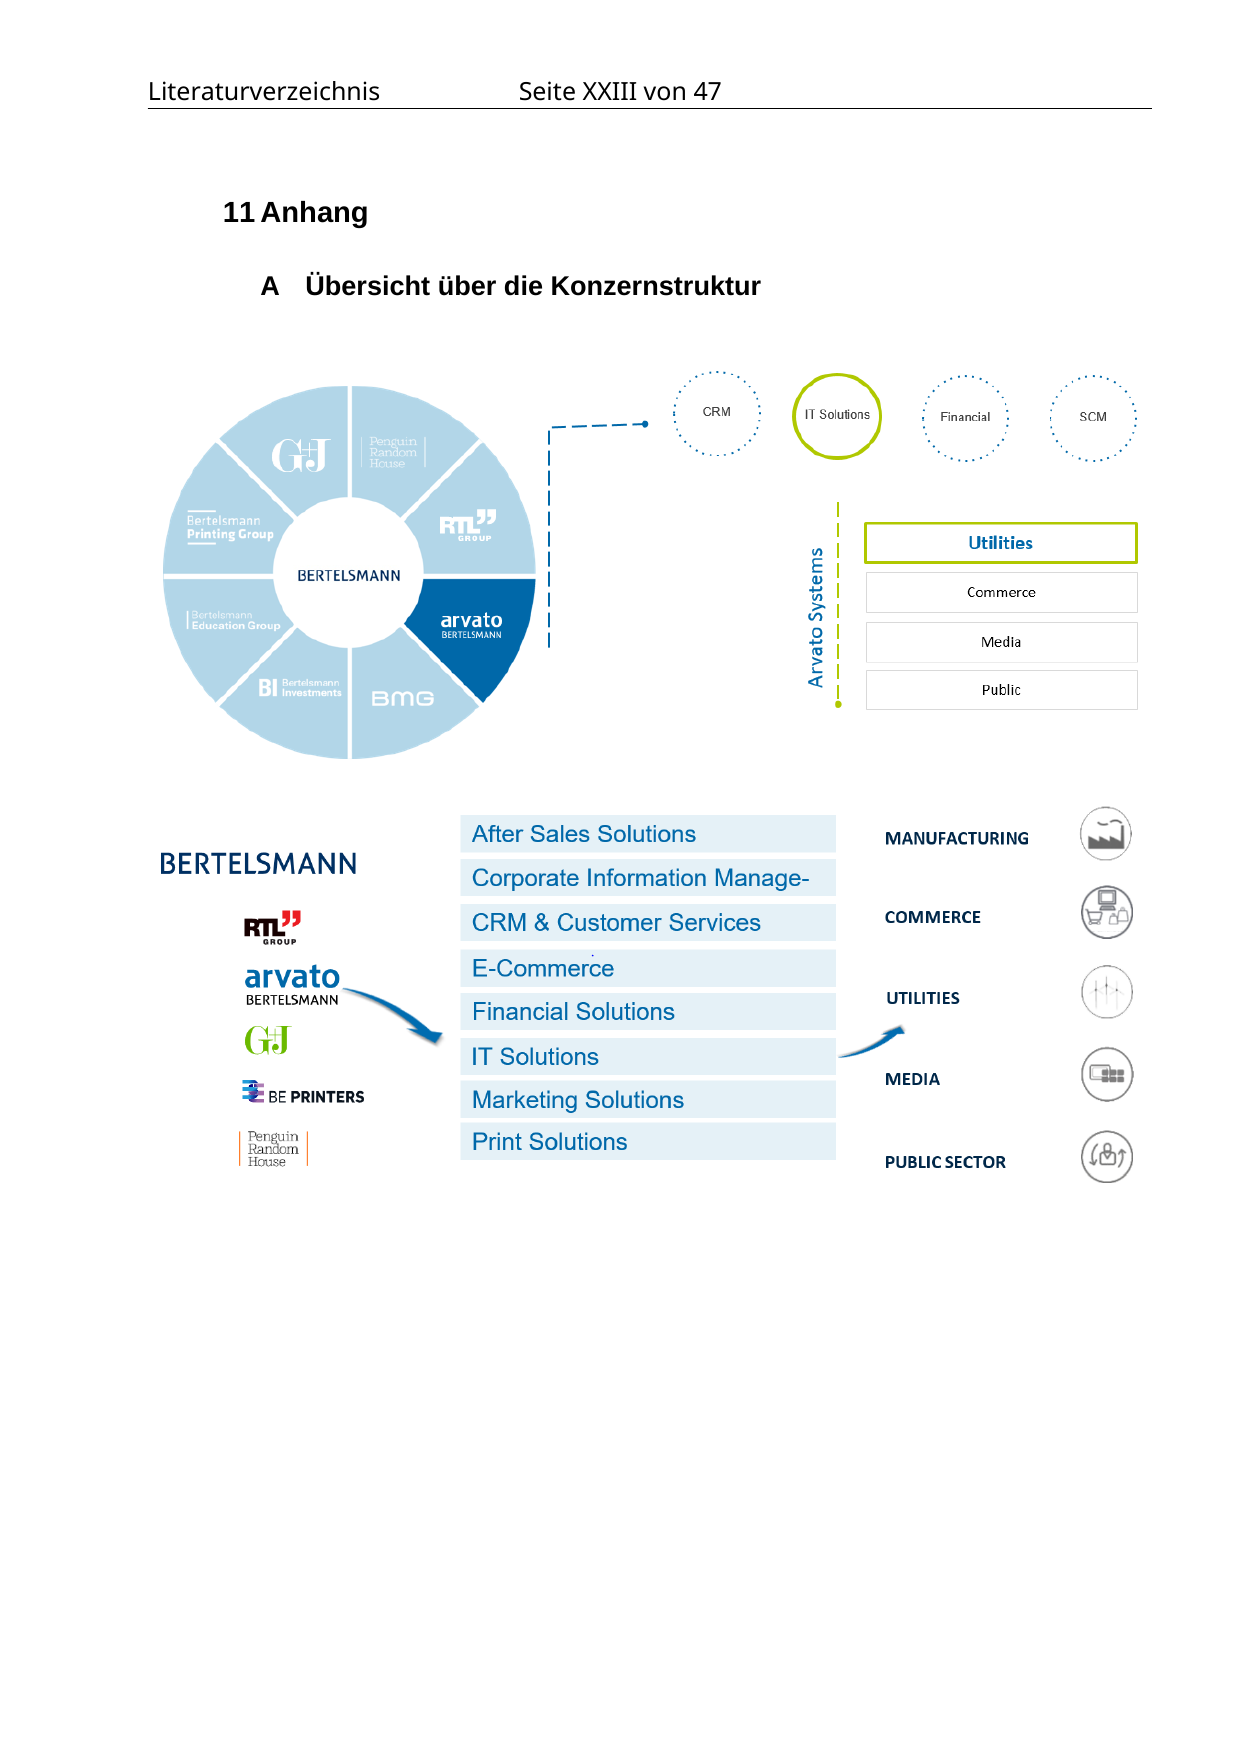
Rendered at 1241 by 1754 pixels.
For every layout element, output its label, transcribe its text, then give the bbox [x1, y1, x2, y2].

picture [147, 330, 1152, 777]
text Übersicht über die Konzernstruktur [260, 270, 1152, 302]
text Anhang [223, 195, 1152, 229]
picture [148, 788, 1151, 1203]
